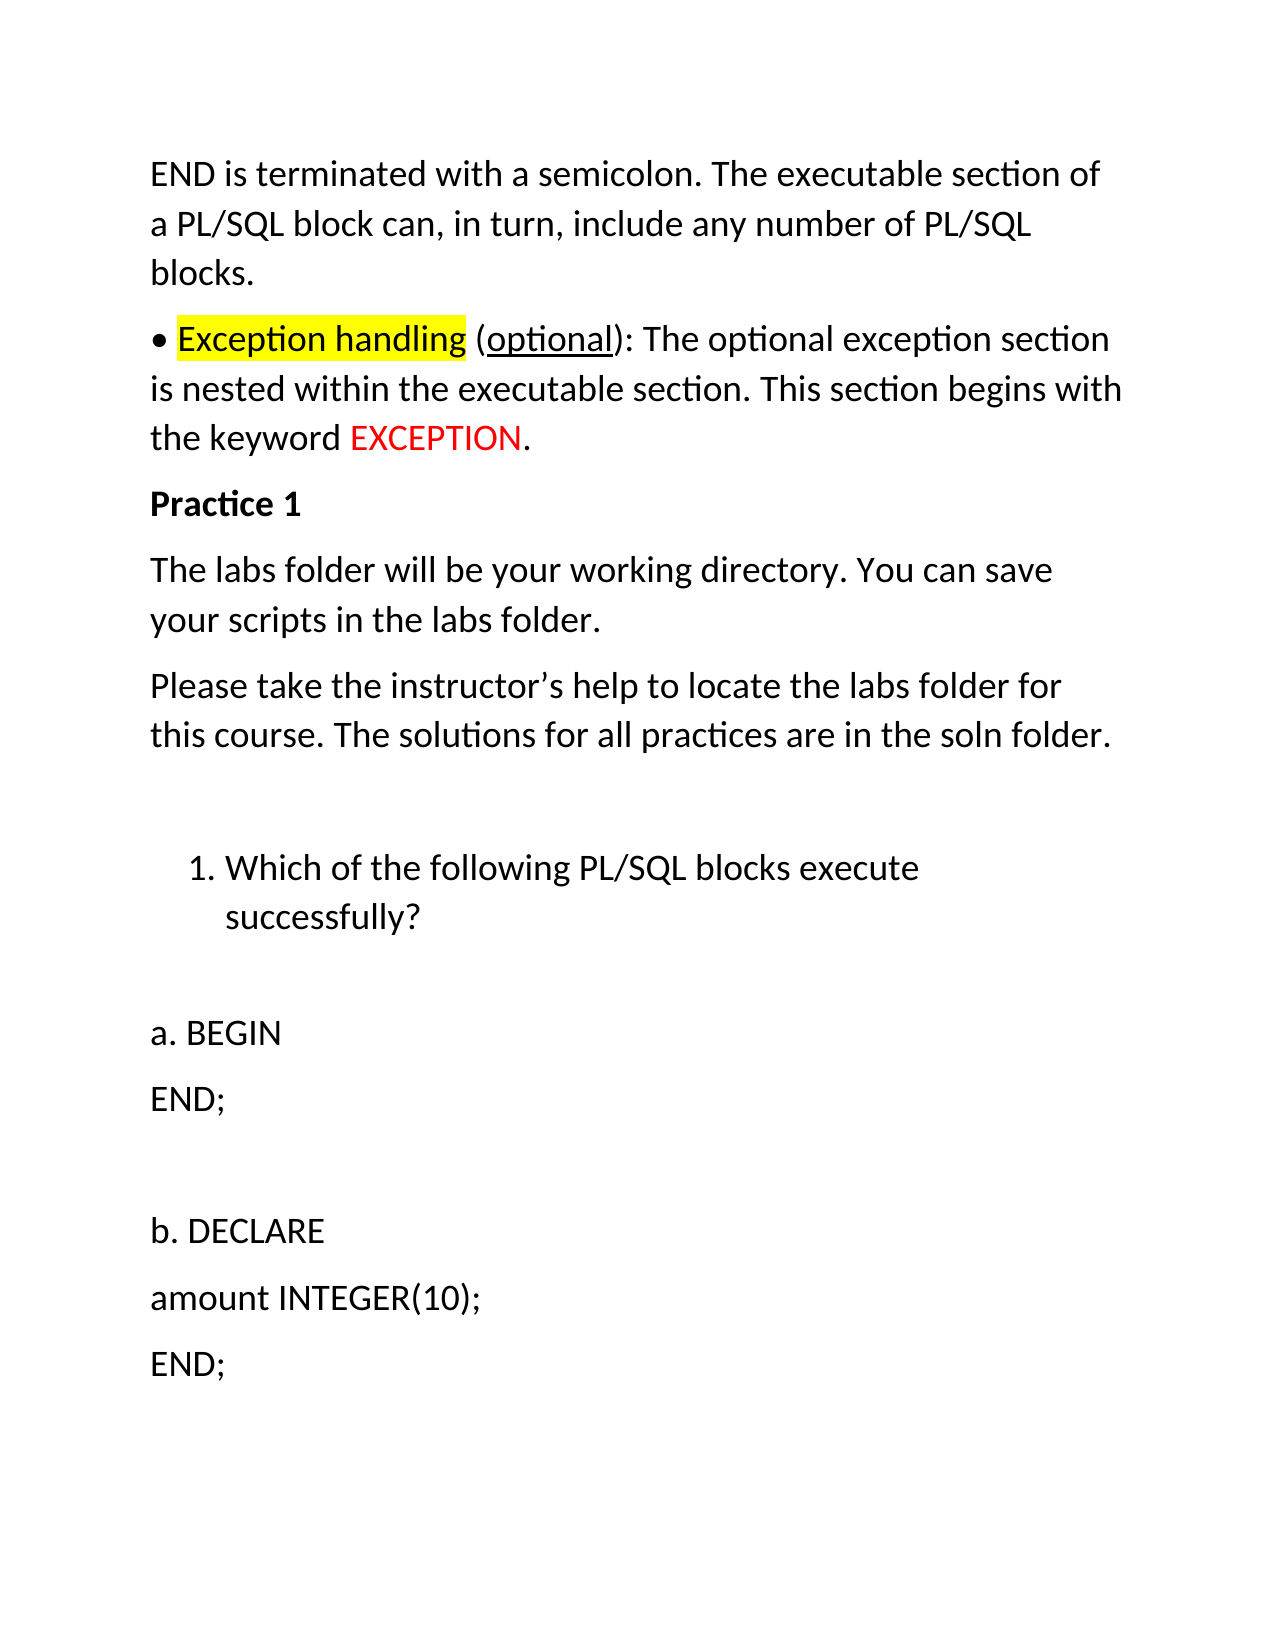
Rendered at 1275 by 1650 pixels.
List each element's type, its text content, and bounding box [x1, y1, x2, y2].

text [150, 150, 1125, 295]
text a. BEGIN [150, 1009, 1125, 1055]
text The labs folder will be your working directory. You can save your scripts in the labs folder. [150, 546, 1125, 642]
text Please take the instructor’s help to locate the labs folder for this course. The solutions for all practices are in the soln folder. [150, 662, 1125, 757]
text b. DECLARE [150, 1207, 1125, 1253]
text END; [150, 1339, 1125, 1385]
text amount INTEGER(10); [150, 1273, 1125, 1319]
list Which of the following PL/SQL blocks execute successfully? [187, 844, 1125, 939]
text END; [150, 1075, 1125, 1121]
text Practice 1 [150, 480, 1125, 526]
text • Exception handling (optional): The optional exception section is nested within the executable section. This section begins with the keyword EXCEPTION. [150, 315, 1125, 460]
